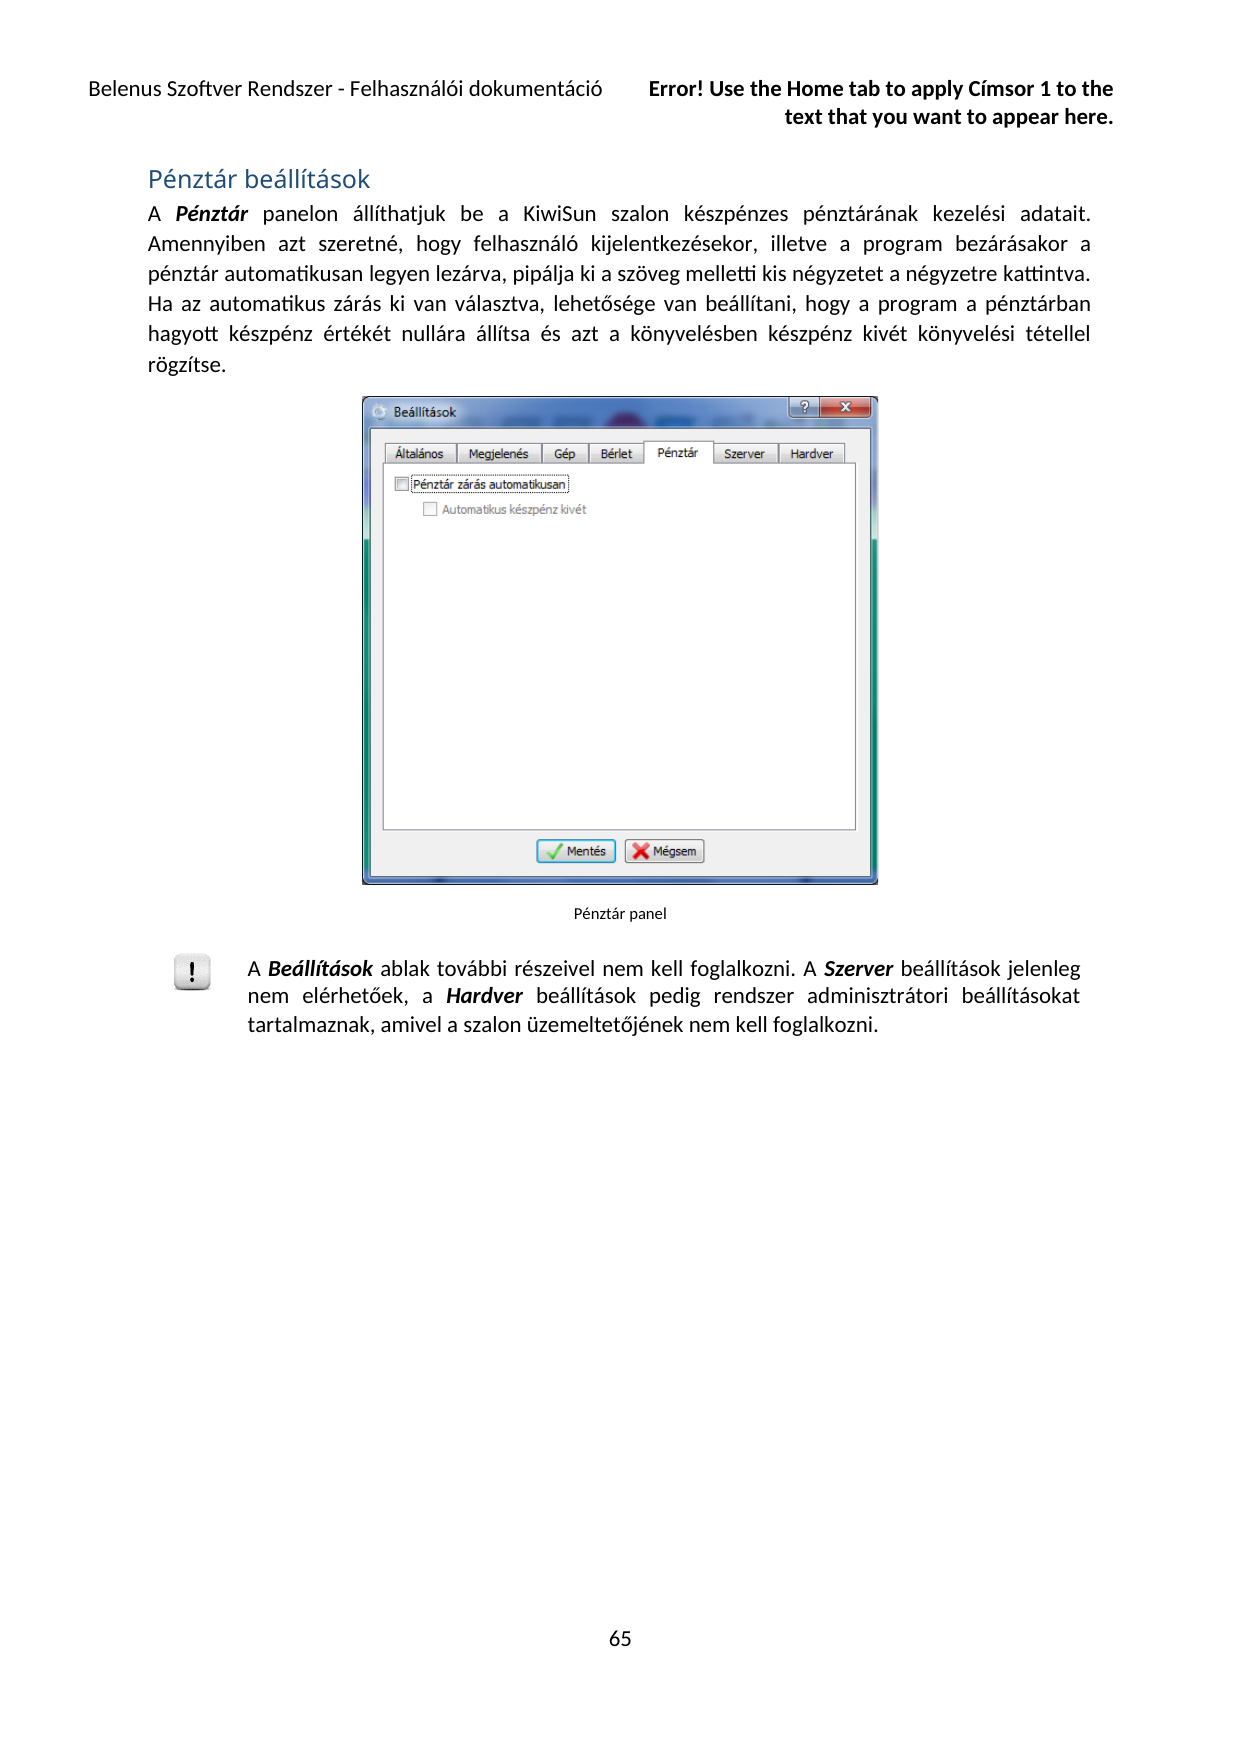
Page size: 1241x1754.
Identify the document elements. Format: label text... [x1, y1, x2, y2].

table_header A Beállítások ablak további részeivel nem kell foglalkozni. A Szerver beállítások jelenleg nem elérhetőek, a Hardver beállítások pedig rendszer adminisztrátori beállításokat tartalmaznak, amivel a szalon üzemeltetőjének nem kell foglalkozni. [236, 942, 1092, 1049]
table_header [148, 942, 236, 1049]
picture [173, 953, 211, 991]
subtitle Pénztár beállítások [148, 162, 1093, 196]
text A Pénztár panelon állíthatjuk be a KiwiSun szalon készpénzes pénztárának kezelési adatait. Amennyiben azt szeretné, hogy felhasználó kijelentkezésekor, illetve a program bezárásakor a pénztár automatikusan legyen lezárva, pipálja ki a szöveg melletti kis négyzetet a négyzetre kattintva. Ha az automatikus zárás ki van választva, lehetősége van beállítani, hogy a program a pénztárban hagyott készpénz értékét nullára állítsa és azt a könyvelésben készpénz kivét könyvelési tétellel rögzítse. [148, 199, 1093, 378]
picture [362, 396, 879, 885]
text Pénztár panel [148, 903, 1093, 924]
